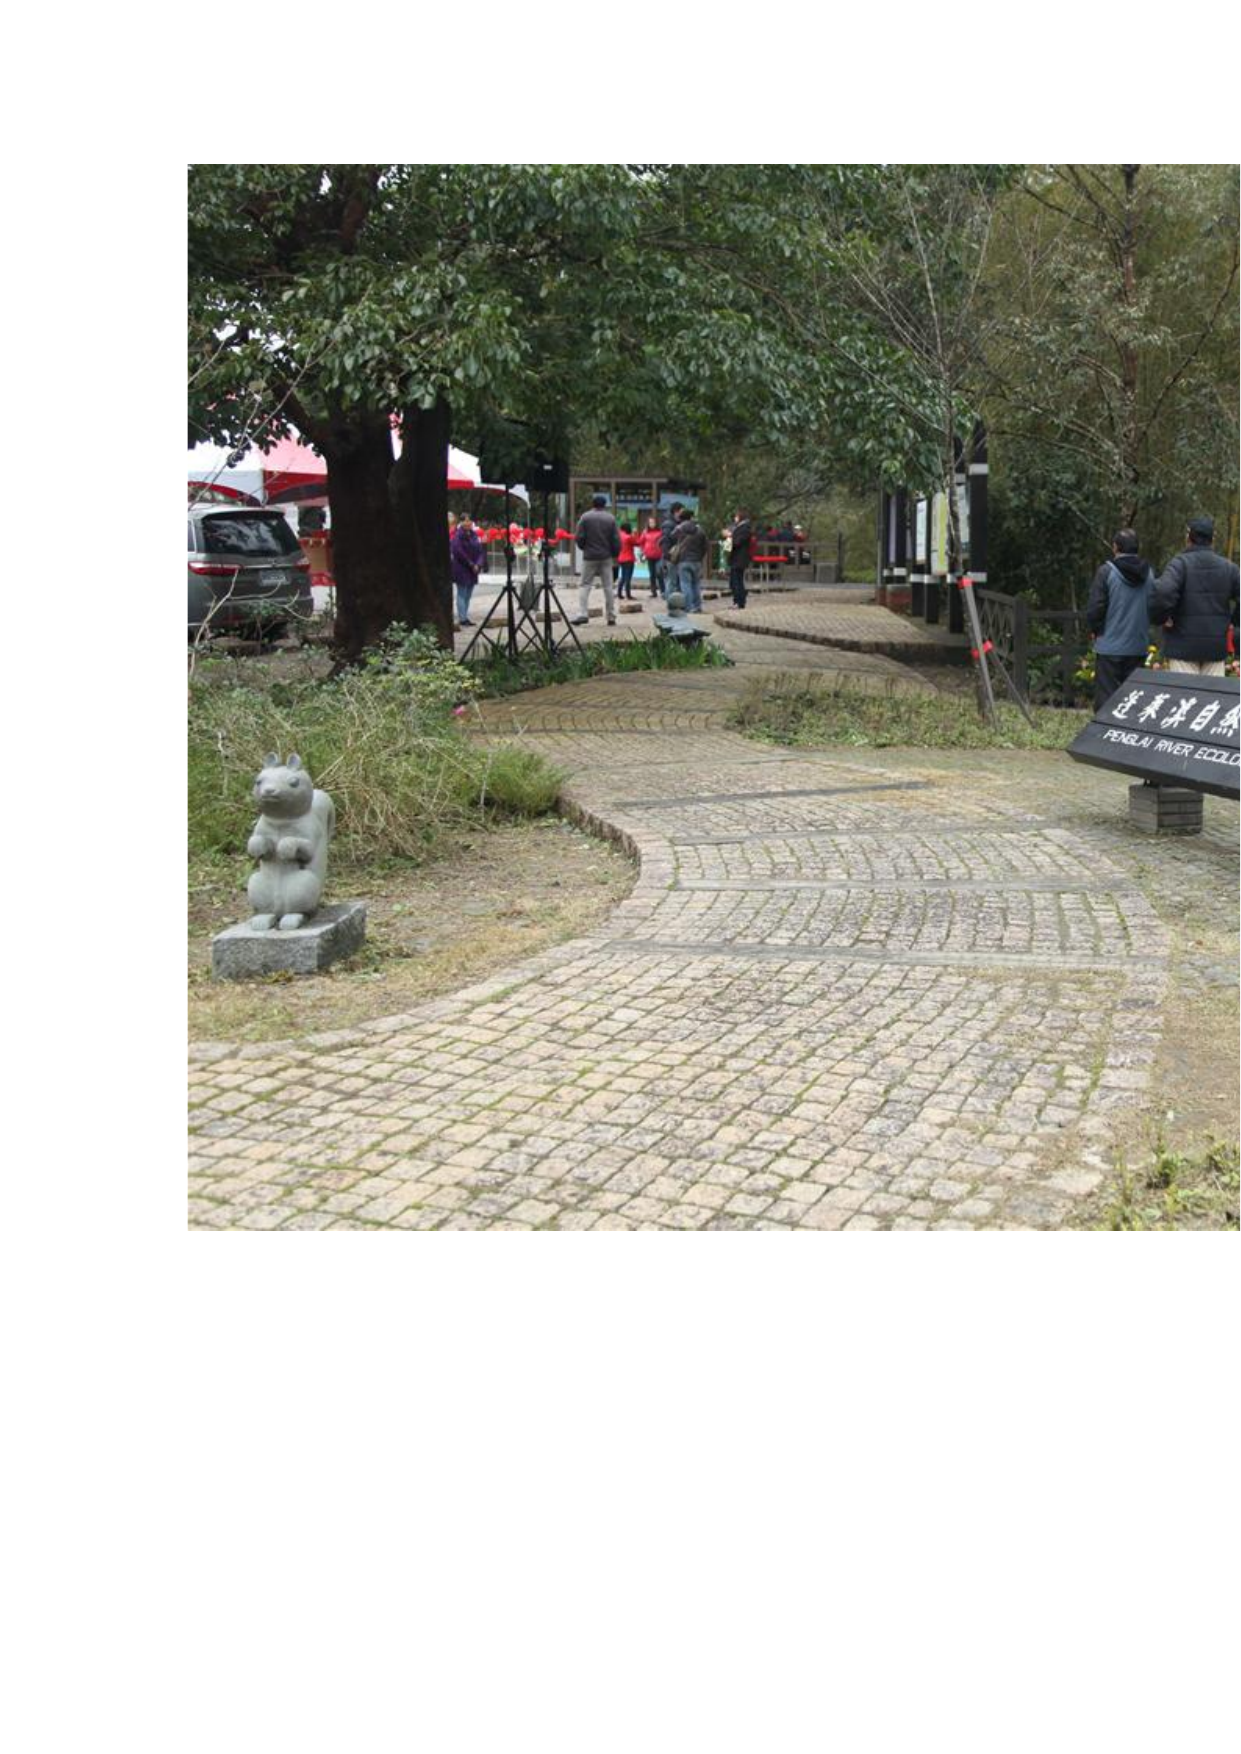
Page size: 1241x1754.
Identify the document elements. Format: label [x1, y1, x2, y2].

picture [187, 164, 1241, 1231]
